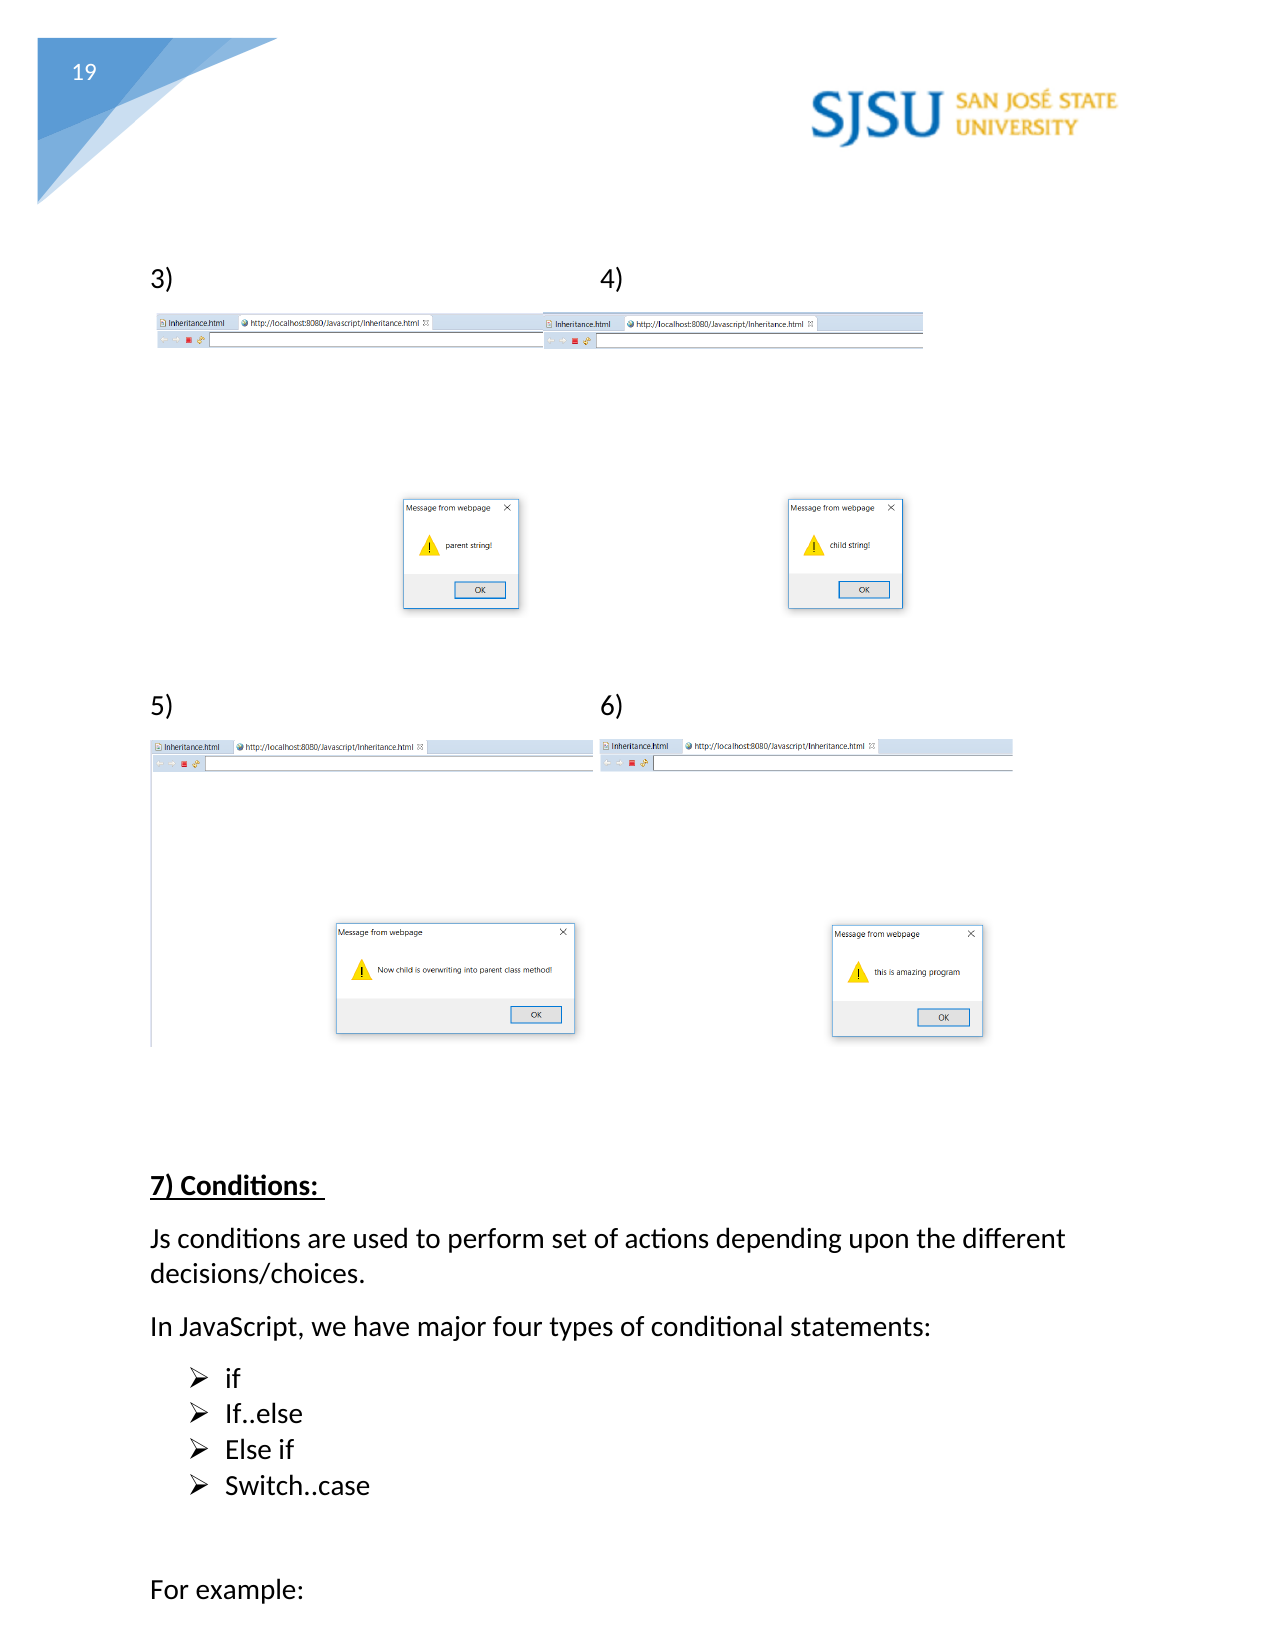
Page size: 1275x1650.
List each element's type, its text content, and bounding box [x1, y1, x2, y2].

list If..else [187, 1396, 1125, 1431]
text 5) 6) [150, 687, 1125, 722]
text 7) Conditions: [150, 1167, 1125, 1203]
text Js conditions are used to perform set of actions depending upon the different decisions/choices. [150, 1220, 1125, 1291]
text 3) 4) [150, 260, 1125, 296]
list if [187, 1360, 1125, 1396]
picture [797, 75, 1125, 156]
text In JavaScript, we have major four types of conditional statements: [150, 1308, 1125, 1343]
list Switch..case [187, 1467, 1125, 1502]
list Else if [187, 1431, 1125, 1467]
picture [599, 739, 1013, 1047]
picture [37, 37, 279, 206]
picture [156, 312, 923, 618]
text For example: [150, 1571, 1125, 1607]
picture [150, 740, 593, 1047]
